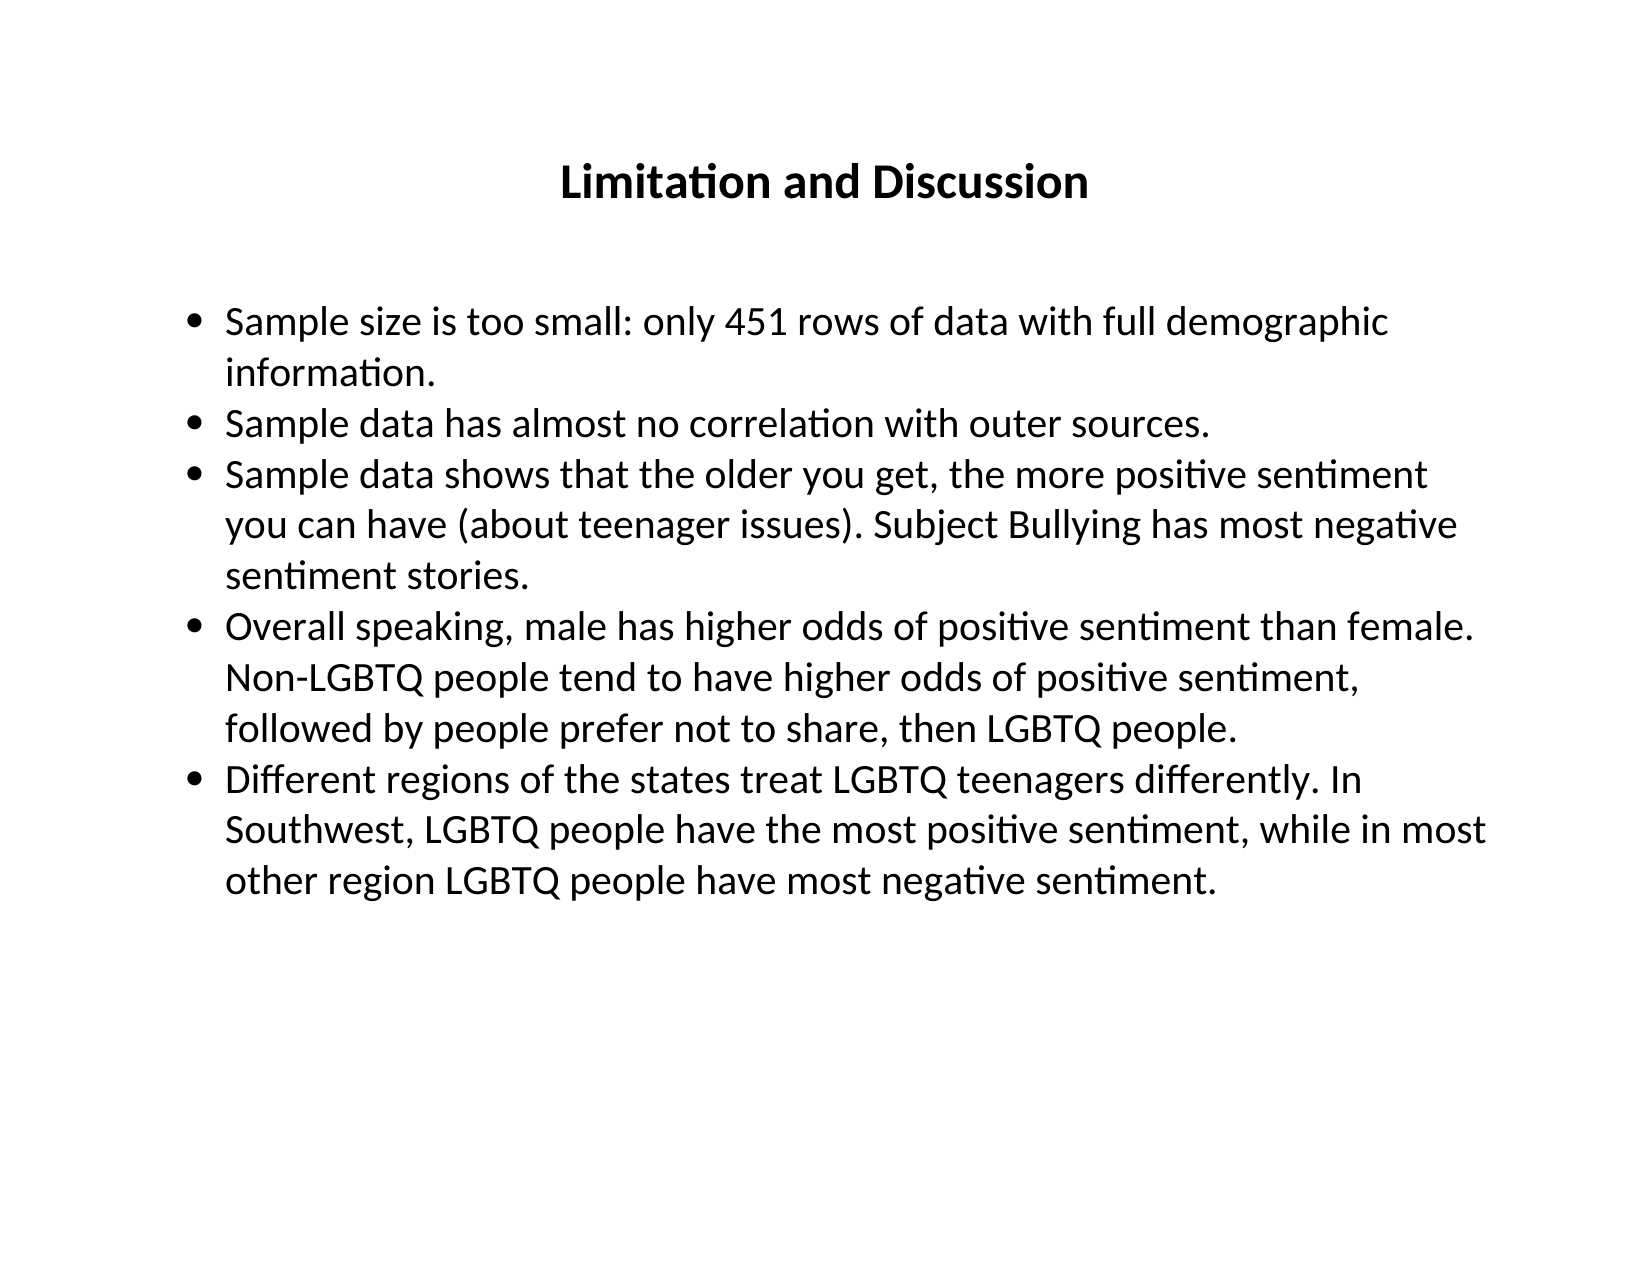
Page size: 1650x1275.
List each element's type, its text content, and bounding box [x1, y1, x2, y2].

list Overall speaking, male has higher odds of positive sentiment than female. Non-LGBTQ people tend to have higher odds of positive sentiment, followed by people prefer not to share, then LGBTQ people. [187, 600, 1500, 753]
text Limitation and Discussion [150, 150, 1500, 211]
list Sample data shows that the older you get, the more positive sentiment you can have (about teenager issues). Subject Bullying has most negative sentiment stories. [187, 448, 1500, 600]
list Different regions of the states treat LGBTQ teenagers differently. In Southwest, LGBTQ people have the most positive sentiment, while in most other region LGBTQ people have most negative sentiment. [187, 753, 1500, 905]
list Sample size is too small: only 451 rows of data with full demographic information. [187, 295, 1500, 397]
list Sample data has almost no correlation with outer sources. [187, 397, 1500, 448]
